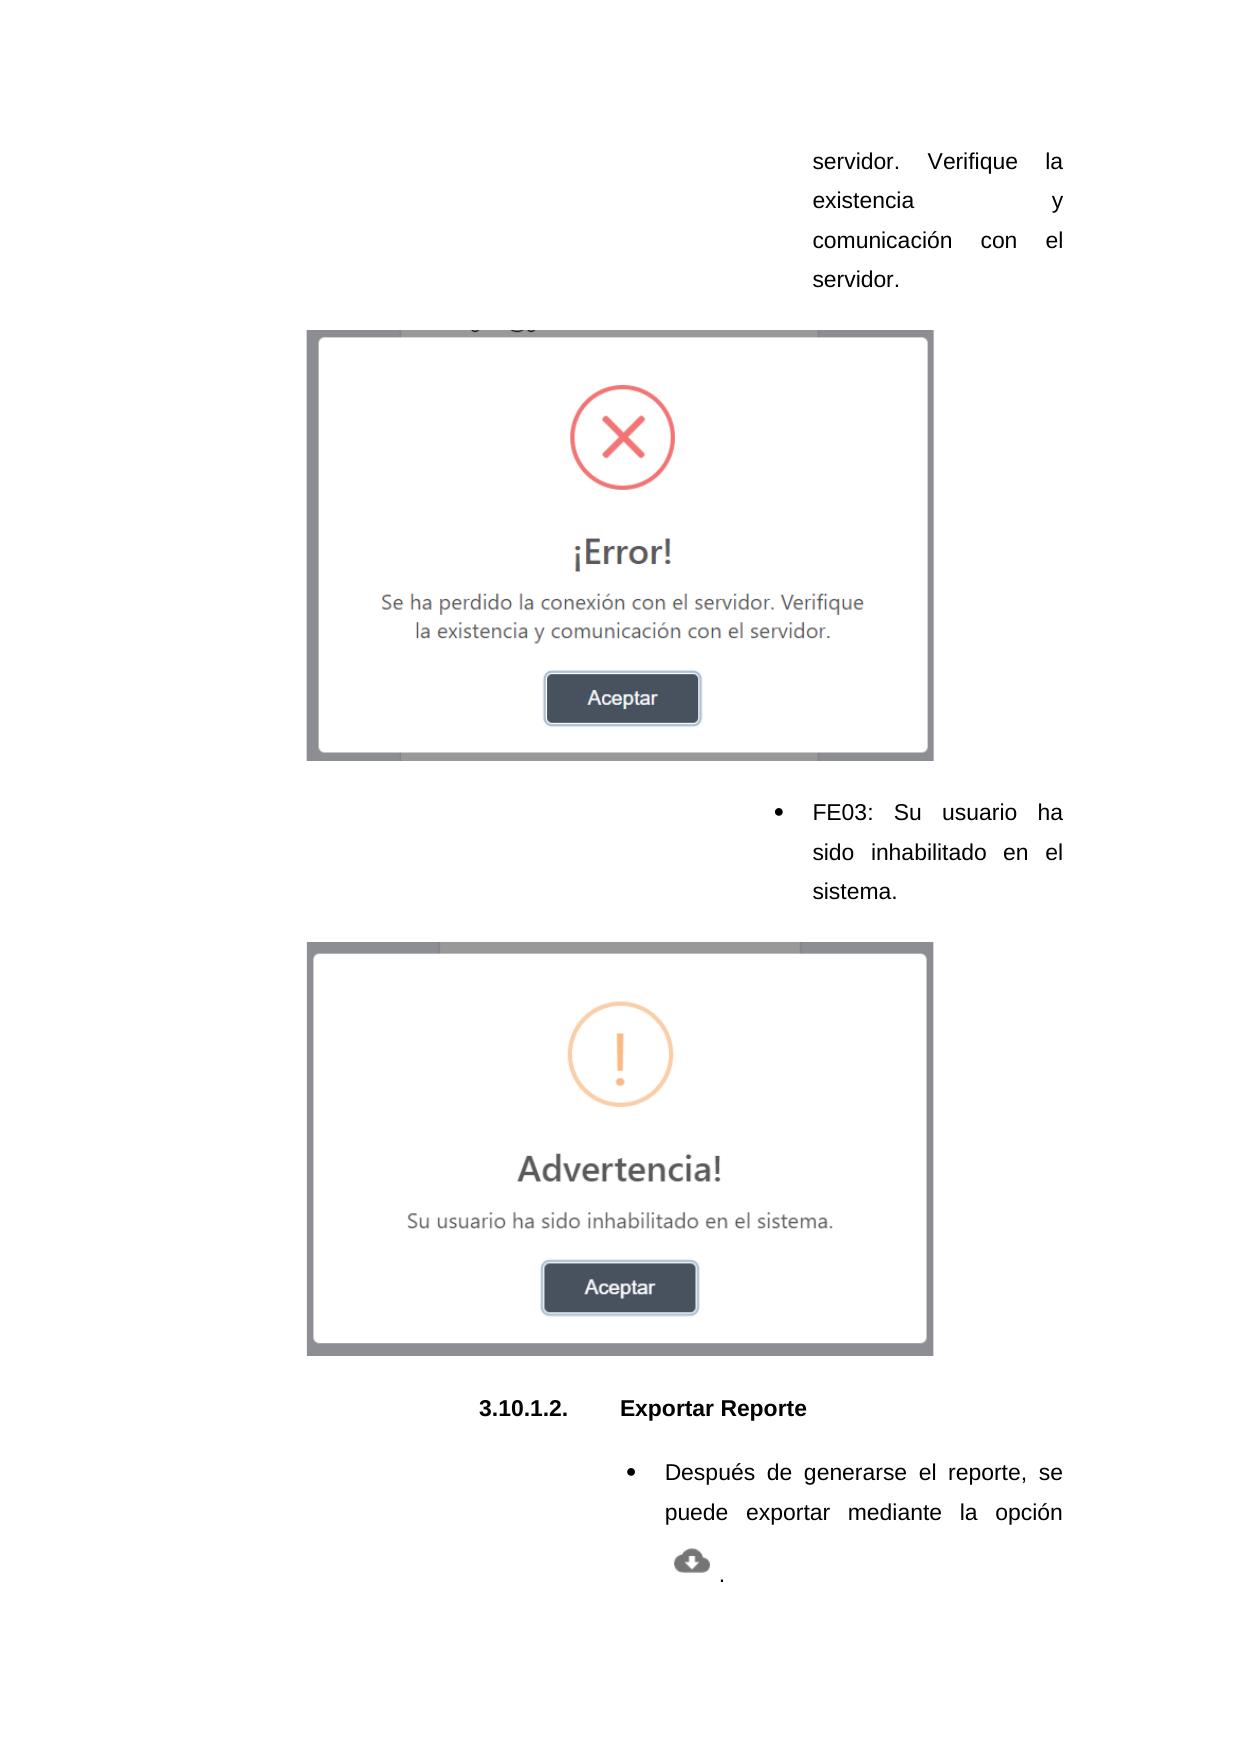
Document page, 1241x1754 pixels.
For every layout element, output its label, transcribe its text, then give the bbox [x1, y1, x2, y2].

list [775, 148, 1063, 292]
list FE03: Su usuario ha sido inhabilitado en el sistema. [775, 799, 1063, 904]
picture [306, 330, 934, 761]
list Después de generarse el reporte, se puede exportar mediante la opción . [627, 1459, 1063, 1587]
picture [664, 1538, 719, 1582]
subtitle Exportar Reporte [479, 1395, 1063, 1421]
picture [306, 942, 934, 1356]
